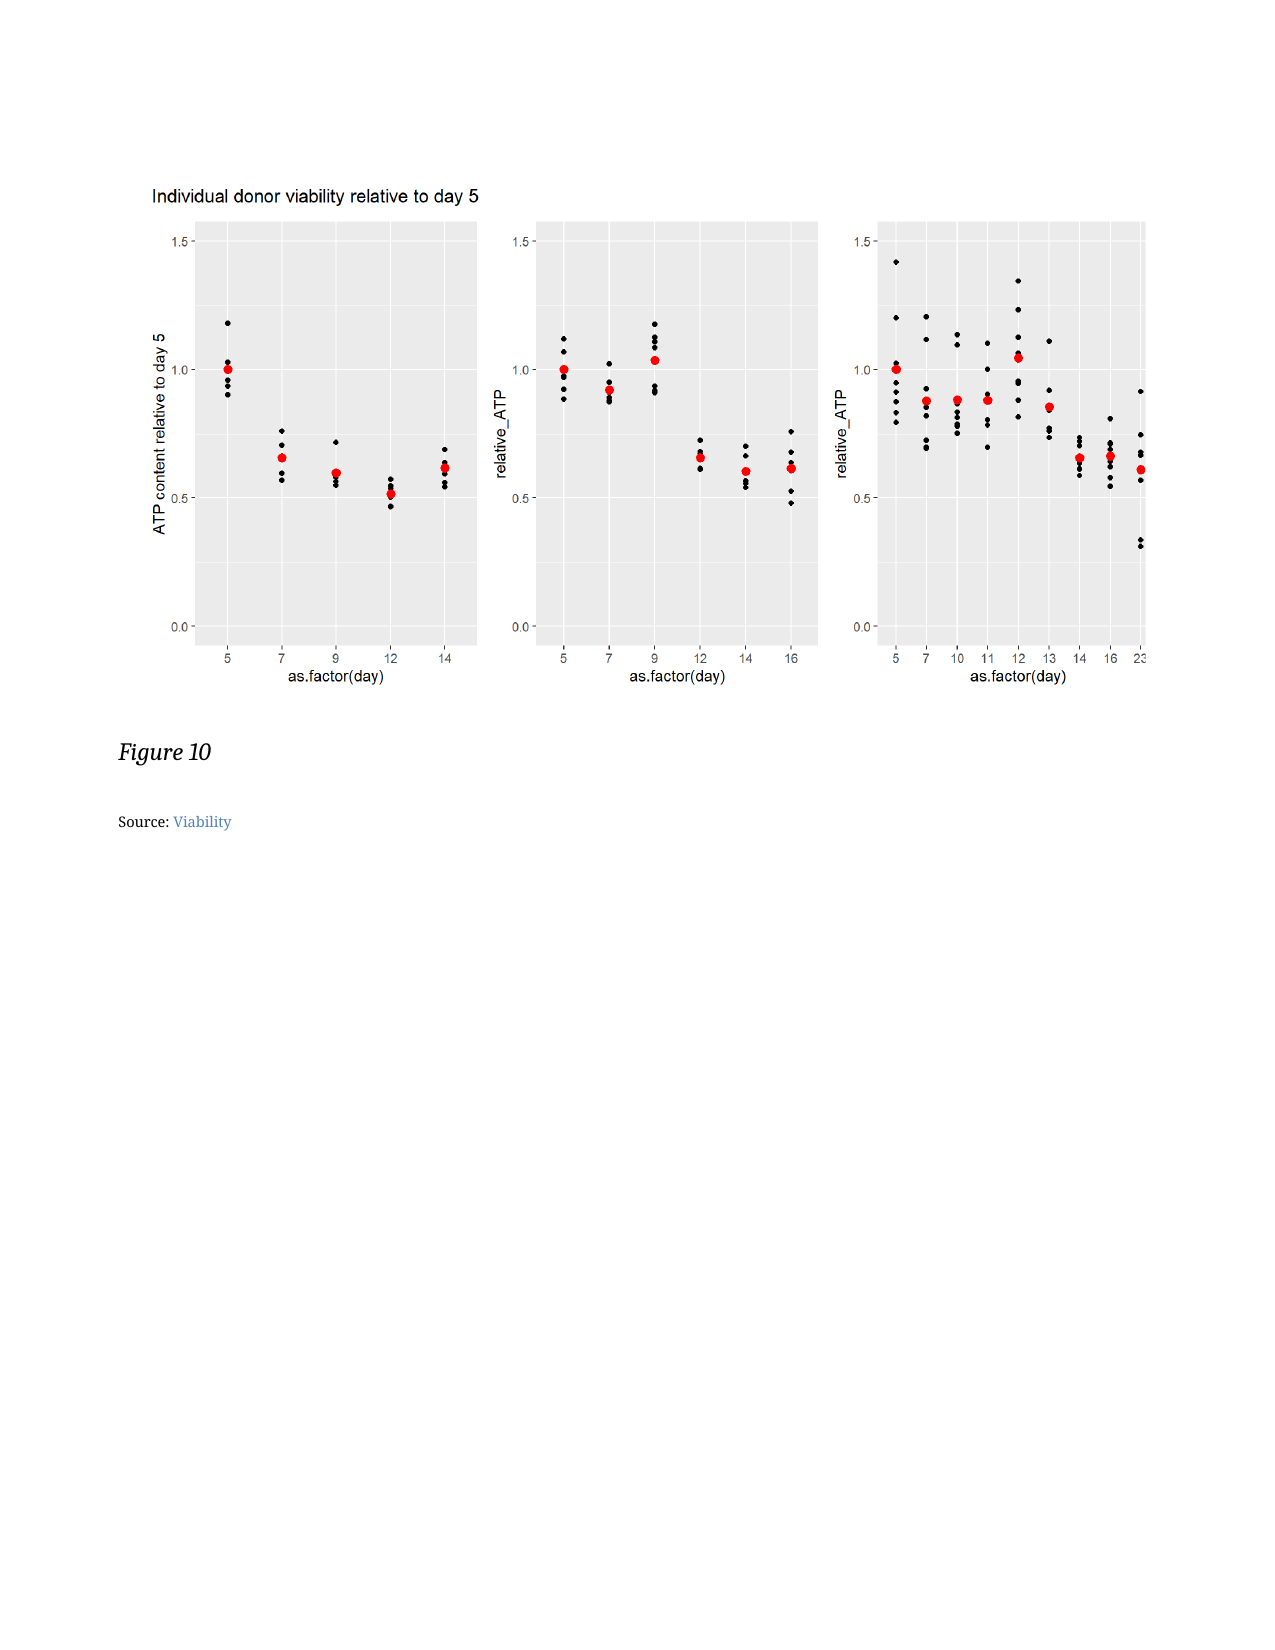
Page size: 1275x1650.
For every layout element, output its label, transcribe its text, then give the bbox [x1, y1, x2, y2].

picture [137, 181, 1146, 700]
table_header Figure 10 [107, 177, 1146, 779]
text Source: Viability [118, 797, 1157, 832]
